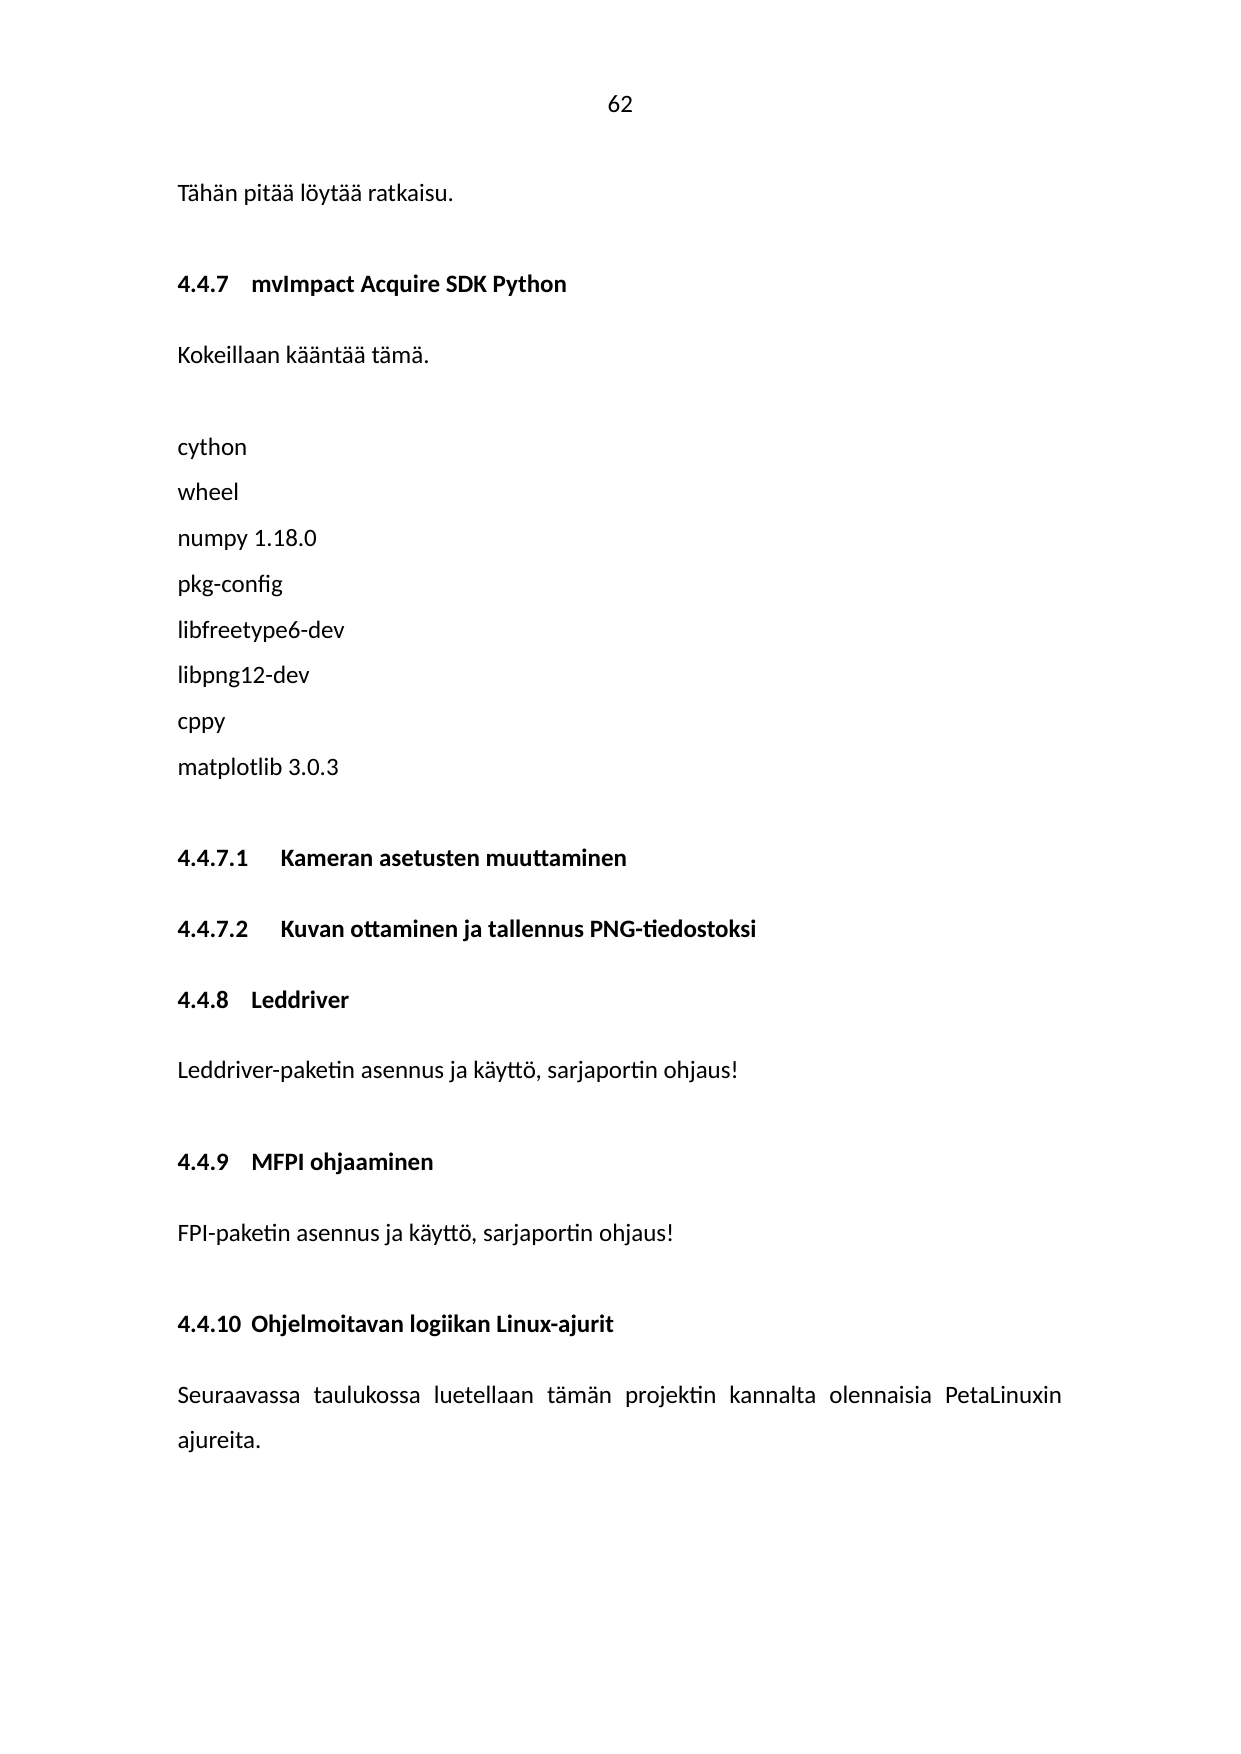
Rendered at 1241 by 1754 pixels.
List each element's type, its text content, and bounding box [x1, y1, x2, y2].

subtitle Kuvan ottaminen ja tallennus PNG-tiedostoksi [177, 913, 1063, 944]
subtitle Ohjelmoitavan logiikan Linux-ajurit [177, 1308, 1063, 1339]
text FPI-paketin asennus ja käyttö, sarjaportin ohjaus! [177, 1217, 1063, 1247]
subtitle mvImpact Acquire SDK Python [177, 269, 1063, 299]
text matplotlib 3.0.3 [177, 751, 1063, 781]
text Seuraavassa taulukossa luetellaan tämän projektin kannalta olennaisia PetaLinuxin ajureita. [177, 1379, 1063, 1455]
subtitle Kameran asetusten muuttaminen [177, 842, 1063, 873]
text wheel [177, 477, 1063, 507]
text pkg-config [177, 568, 1063, 598]
subtitle Leddriver [177, 984, 1063, 1014]
subtitle MFPI ohjaaminen [177, 1146, 1063, 1177]
text libfreetype6-dev [177, 614, 1063, 644]
text Kokeillaan kääntää tämä. [177, 339, 1063, 370]
text cython [177, 431, 1063, 461]
text cppy [177, 705, 1063, 736]
text Leddriver-paketin asennus ja käyttö, sarjaportin ohjaus! [177, 1054, 1063, 1085]
text Tähän pitää löytää ratkaisu. [177, 177, 1063, 208]
text numpy 1.18.0 [177, 522, 1063, 553]
text libpng12-dev [177, 659, 1063, 690]
